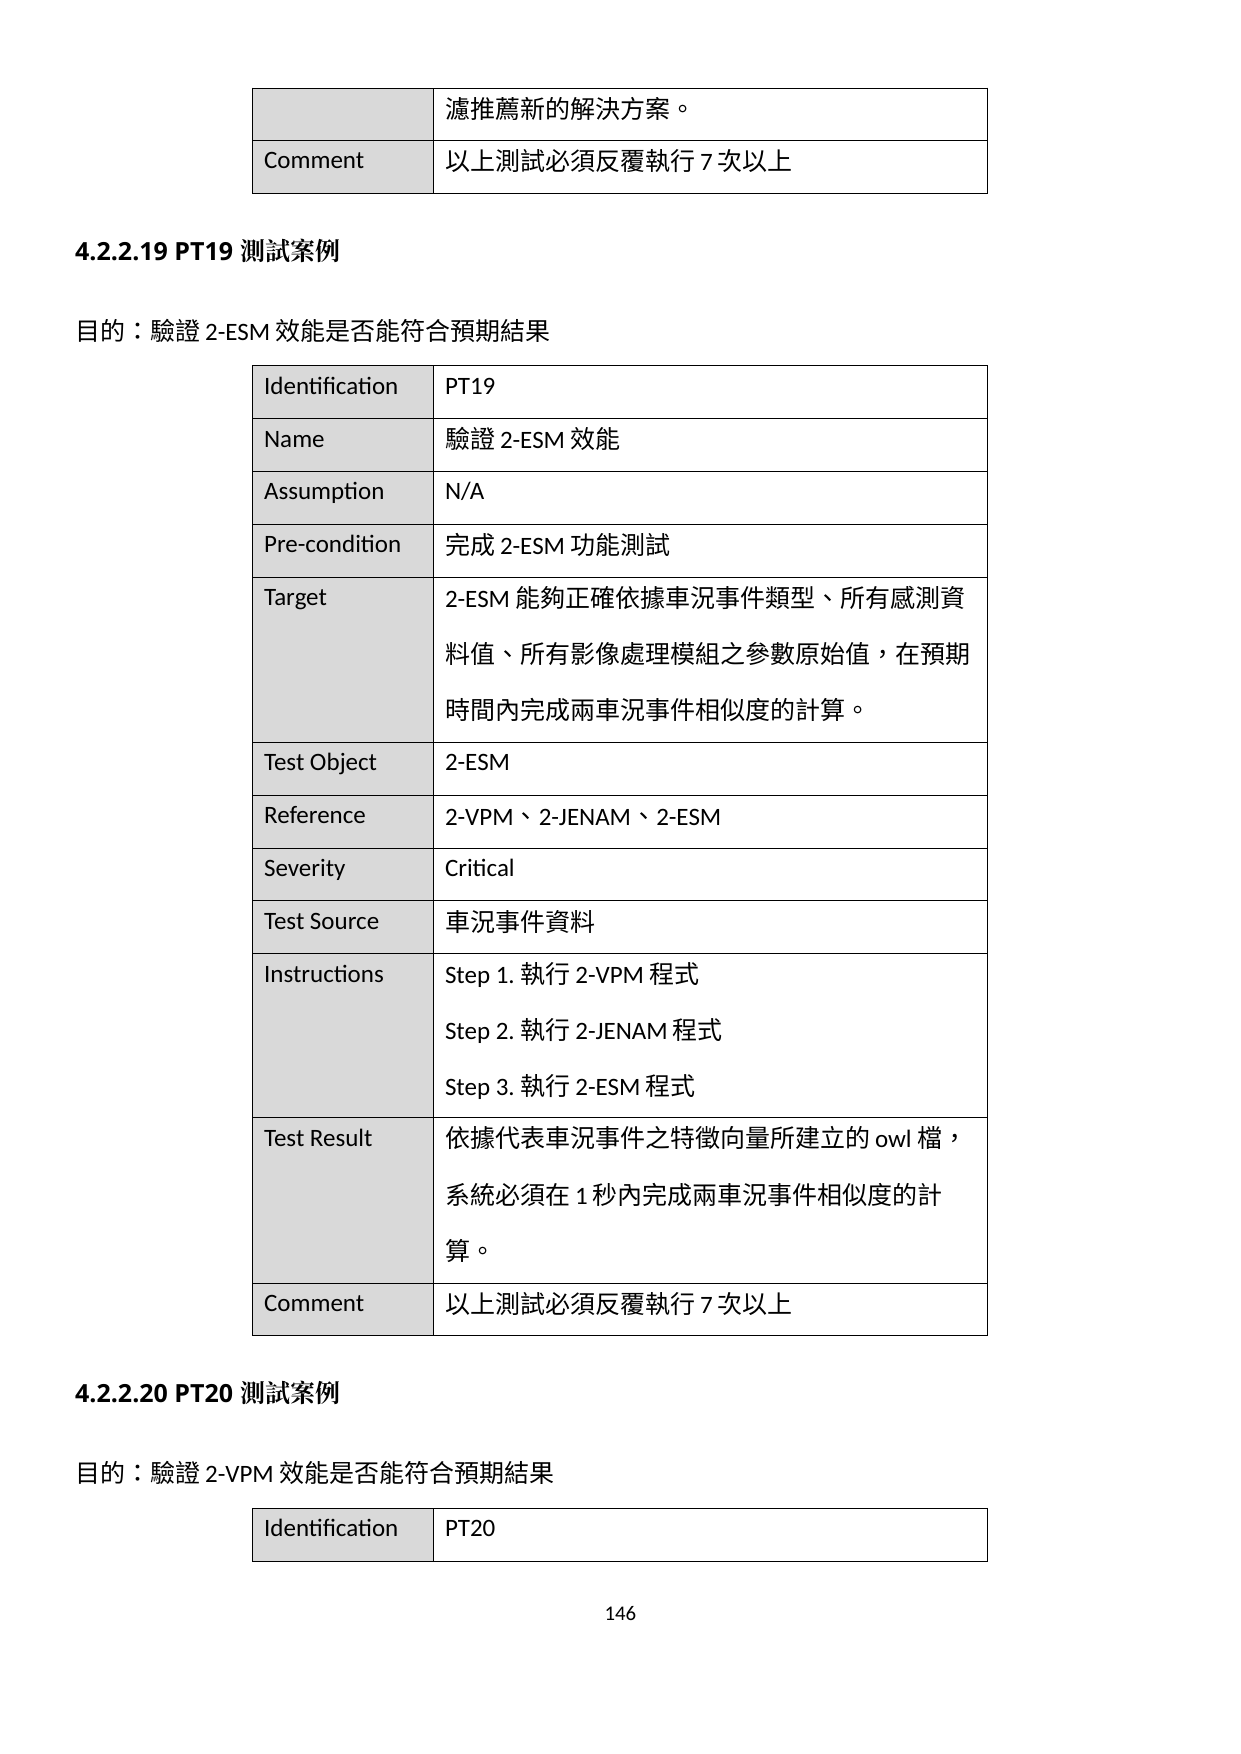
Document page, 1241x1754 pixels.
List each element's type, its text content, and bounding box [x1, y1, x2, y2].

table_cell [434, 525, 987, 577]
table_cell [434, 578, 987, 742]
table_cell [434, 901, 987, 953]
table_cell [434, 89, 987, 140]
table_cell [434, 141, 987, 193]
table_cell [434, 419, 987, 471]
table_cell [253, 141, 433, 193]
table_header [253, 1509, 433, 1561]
text 目的：驗證2-VPM效能是否能符合預期結果 [75, 1453, 1165, 1490]
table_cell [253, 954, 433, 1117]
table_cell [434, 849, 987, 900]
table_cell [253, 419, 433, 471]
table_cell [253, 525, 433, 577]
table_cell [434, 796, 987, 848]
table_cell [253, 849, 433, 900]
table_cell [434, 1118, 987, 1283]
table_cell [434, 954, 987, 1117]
subtitle 4.2.2.20 PT20 測試案例 [75, 1374, 1165, 1411]
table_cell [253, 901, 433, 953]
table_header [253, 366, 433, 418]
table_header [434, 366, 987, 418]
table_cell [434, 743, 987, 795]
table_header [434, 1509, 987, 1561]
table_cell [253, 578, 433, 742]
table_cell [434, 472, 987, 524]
subtitle 4.2.2.19 PT19 測試案例 [75, 232, 1165, 269]
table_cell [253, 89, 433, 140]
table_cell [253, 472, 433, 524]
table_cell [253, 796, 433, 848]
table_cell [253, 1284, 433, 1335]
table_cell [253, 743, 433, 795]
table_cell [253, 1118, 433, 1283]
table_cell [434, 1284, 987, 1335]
text 目的：驗證2-ESM效能是否能符合預期結果 [75, 311, 1165, 347]
